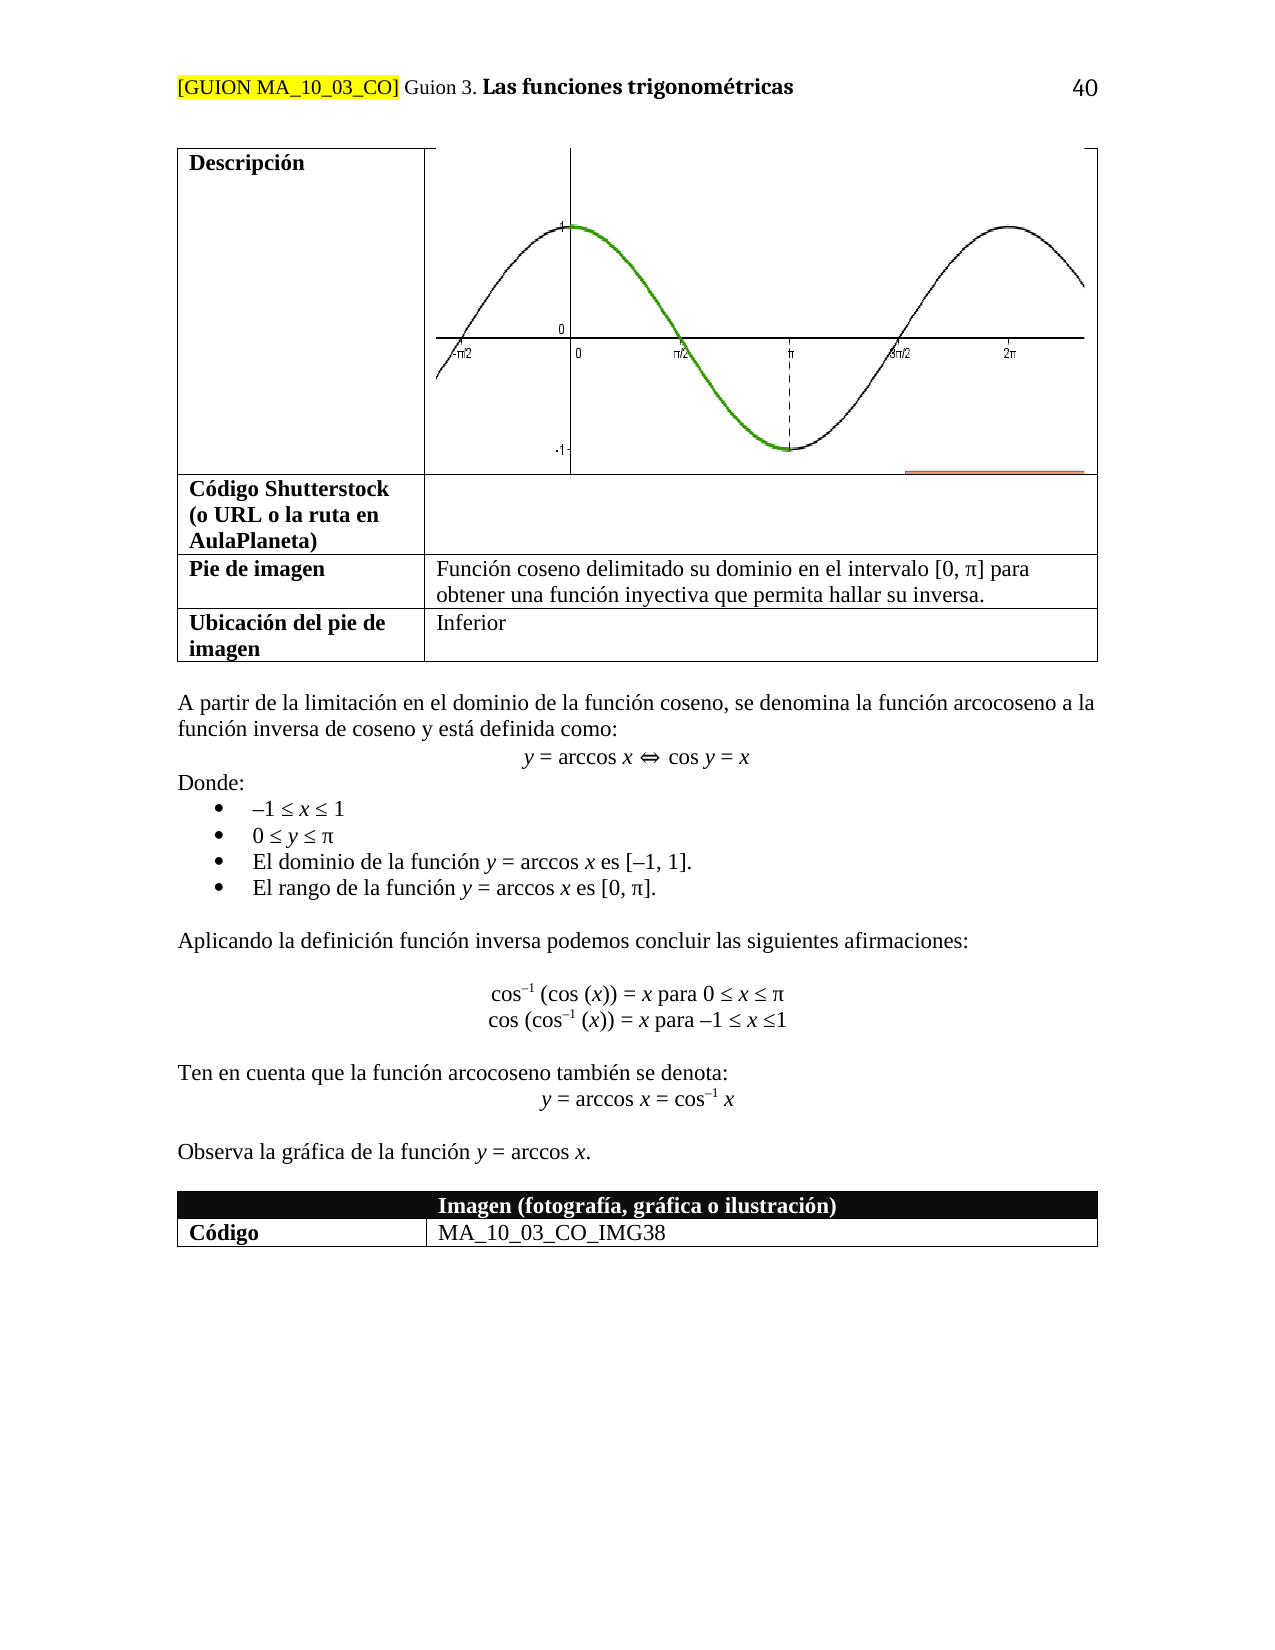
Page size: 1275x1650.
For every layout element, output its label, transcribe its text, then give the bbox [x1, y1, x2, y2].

table_cell Ubicación del pie de imagen [178, 609, 424, 661]
table_cell Descripción [178, 149, 424, 474]
table_header Imagen (fotografía, gráfica o ilustración) [178, 1192, 1097, 1218]
text cos (cos–1 (x)) = x para –1 ≤ x ≤1 [177, 1006, 1098, 1033]
table_cell [1085, 149, 1097, 474]
text Aplicando la definición función inversa podemos concluir las siguientes afirmaciones: [177, 927, 1098, 953]
text A partir de la limitación en el dominio de la función coseno, se denomina la función arcocoseno a la función inversa de coseno y está definida como: [177, 689, 1098, 741]
list –1 ≤ x ≤ 1 [215, 795, 1098, 822]
text Donde: [177, 769, 1098, 795]
list 0 ≤ y ≤ π [215, 822, 1098, 848]
table_cell [425, 149, 436, 474]
text y = arccos x ⇔ cos y = x [177, 741, 1098, 769]
table_cell Inferior [425, 609, 1097, 661]
table_cell Función coseno delimitado su dominio en el intervalo [0, π] para obtener una función inyectiva que permita hallar su inversa. [425, 555, 1097, 607]
table_cell [425, 475, 1097, 554]
text Observa la gráfica de la función y = arccos x. [177, 1138, 1098, 1164]
list El rango de la función y = arccos x es [0, π]. [215, 874, 1098, 901]
table_cell Código Shutterstock (o URL o la ruta en AulaPlaneta) [178, 475, 424, 554]
text Ten en cuenta que la función arcocoseno también se denota: [177, 1059, 1098, 1085]
table_cell MA_10_03_CO_IMG38 [427, 1219, 1097, 1246]
table_cell Pie de imagen [178, 555, 424, 607]
text cos–1 (cos (x)) = x para 0 ≤ x ≤ π [177, 980, 1098, 1006]
picture [436, 148, 1085, 474]
table_cell Código [178, 1219, 426, 1246]
text y = arccos x = cos–1 x [177, 1085, 1098, 1112]
list El dominio de la función y = arccos x es [–1, 1]. [215, 848, 1098, 874]
